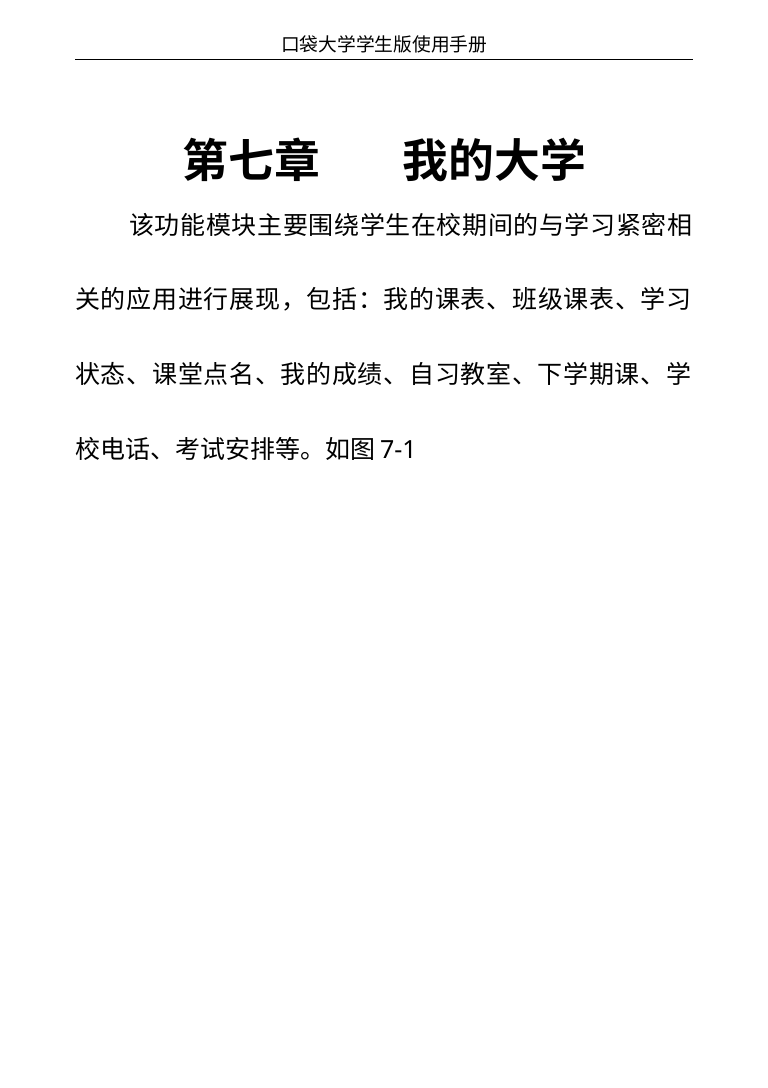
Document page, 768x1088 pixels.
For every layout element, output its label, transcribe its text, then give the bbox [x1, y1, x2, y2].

text 该功能模块主要围绕学生在校期间的与学习紧密相关的应用进行展现，包括：我的课表、班级课表、学习状态、课堂点名、我的成绩、自习教室、下学期课、学校电话、考试安排等。如图7-1 [75, 191, 693, 480]
subtitle 我的大学 [75, 124, 693, 191]
